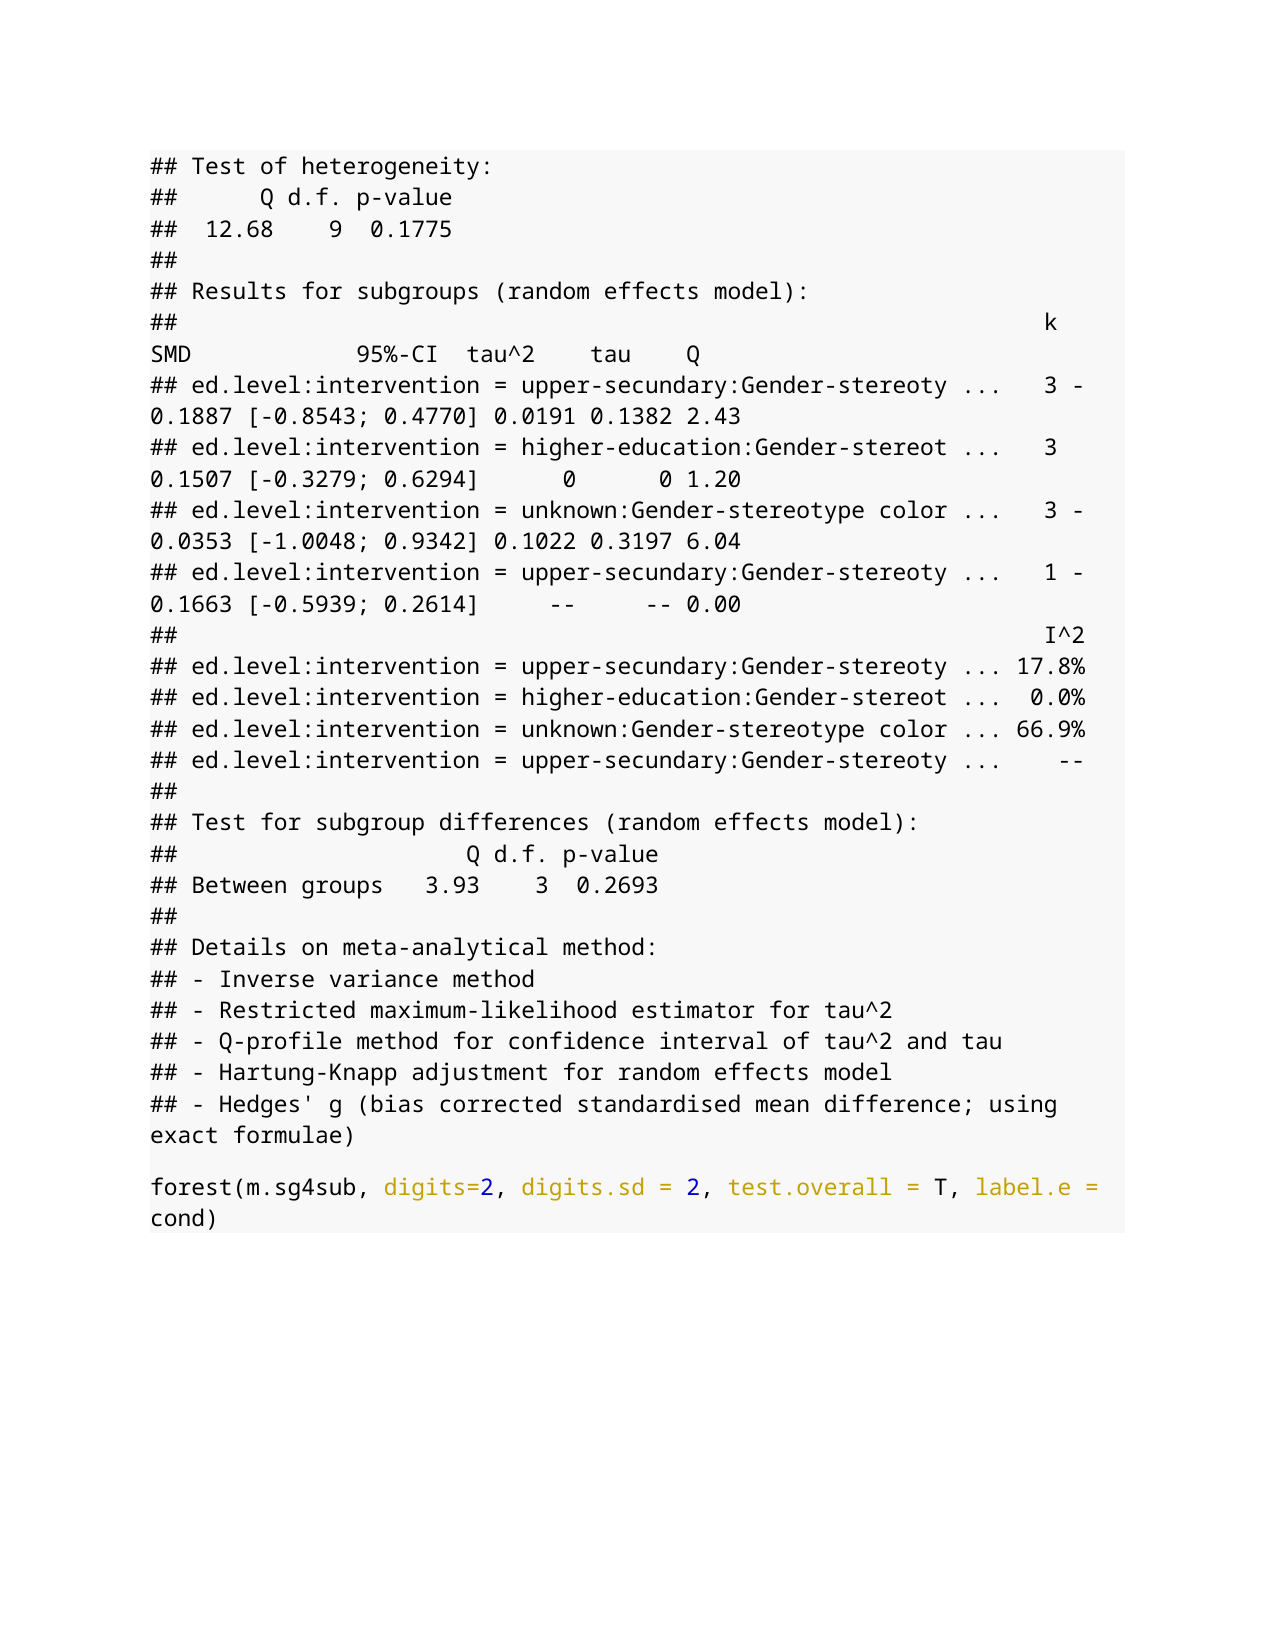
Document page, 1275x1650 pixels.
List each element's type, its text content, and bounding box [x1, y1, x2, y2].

text forest(m.sg4sub, digits=2, digits.sd = 2, test.overall = T, label.e = cond) [219, 1171, 1125, 1233]
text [150, 150, 1125, 1150]
